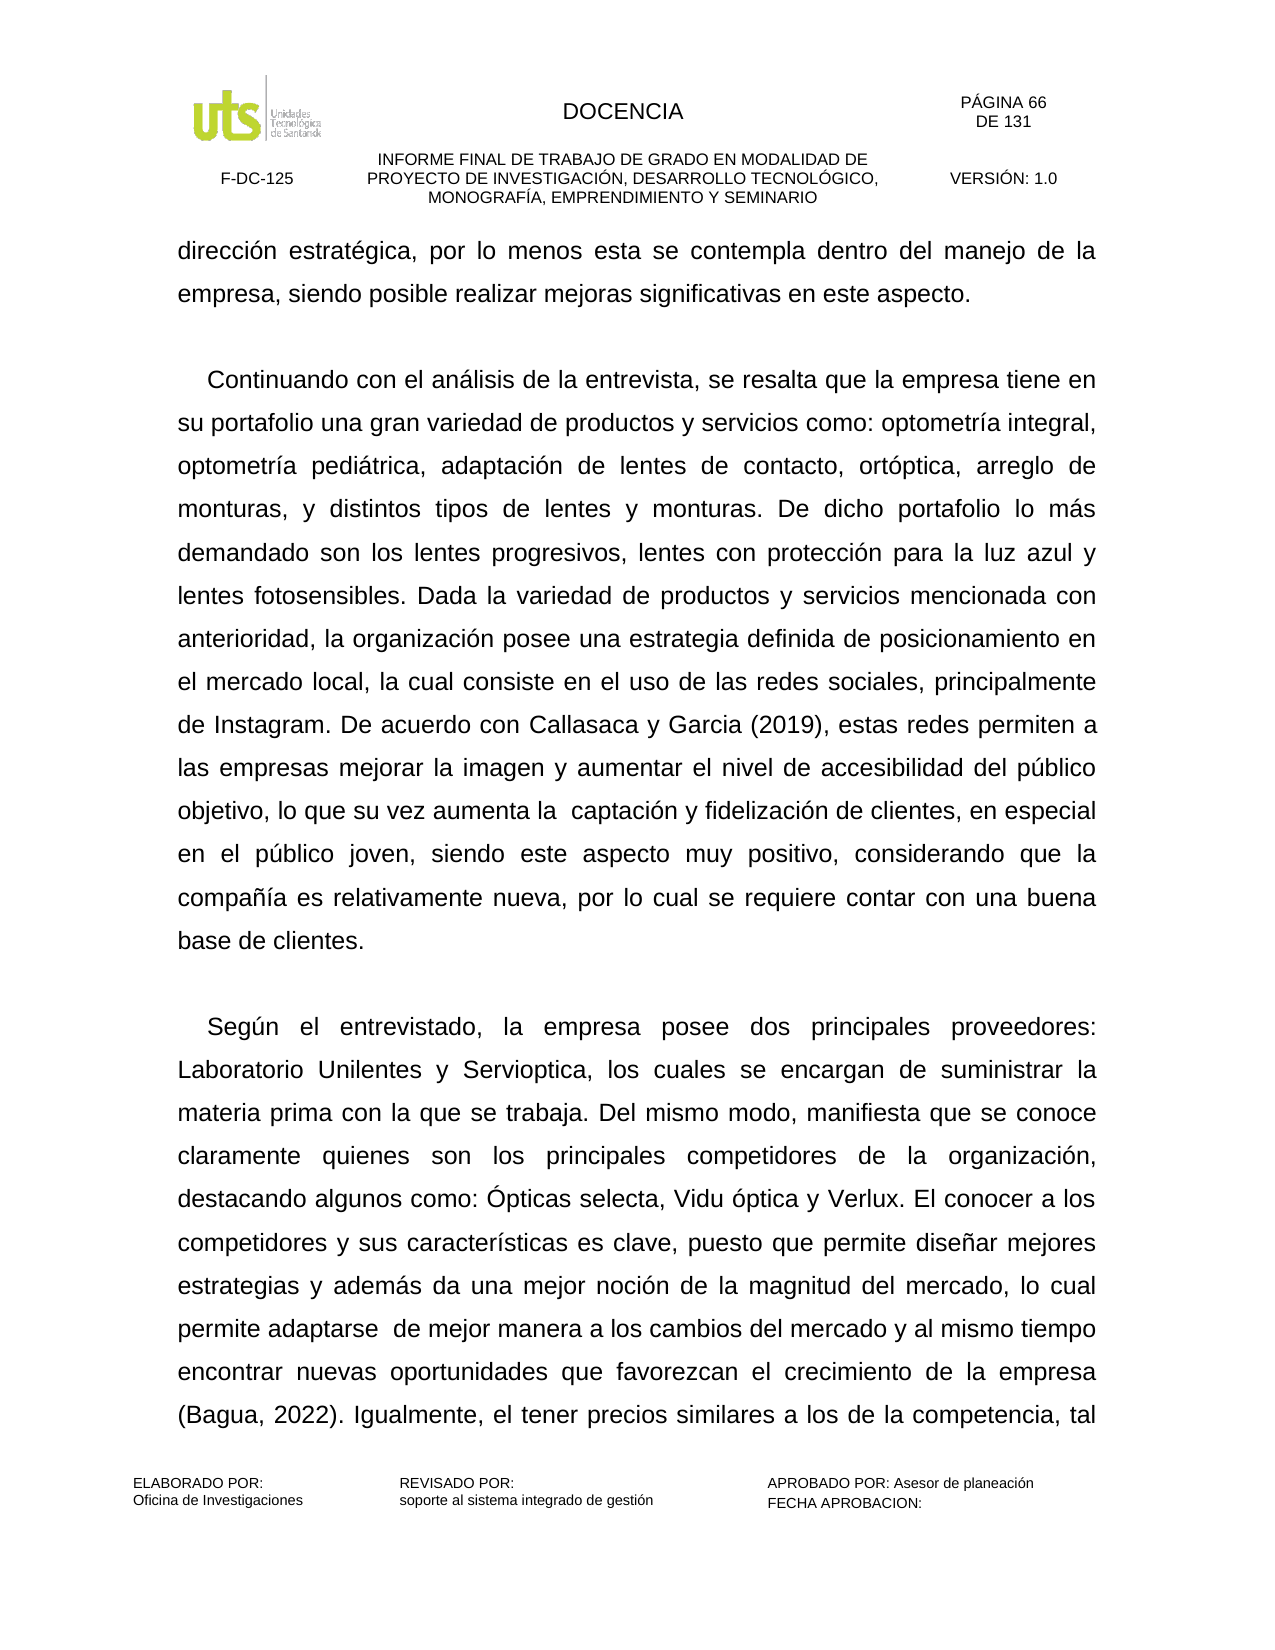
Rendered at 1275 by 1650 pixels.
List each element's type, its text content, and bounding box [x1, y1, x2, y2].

picture [192, 75, 321, 149]
text Continuando con el análisis de la entrevista, se resalta que la empresa tiene en su portafolio una gran variedad de productos y servicios como: optometría integral, optometría pediátrica, adaptación de lentes de contacto, ortóptica, arreglo de monturas, y distintos tipos de lentes y monturas. De dicho portafolio lo más demandado son los lentes progresivos, lentes con protección para la luz azul y lentes fotosensibles. Dada la variedad de productos y servicios mencionada con anterioridad, la organización posee una estrategia definida de posicionamiento en el mercado local, la cual consiste en el uso de las redes sociales, principalmente de Instagram. De acuerdo con Callasaca y Garcia (2019), estas redes permiten a las empresas mejorar la imagen y aumentar el nivel de accesibilidad del público objetivo, lo que su vez aumenta la captación y fidelización de clientes, en especial en el público joven, siendo este aspecto muy positivo, considerando que la compañía es relativamente nueva, por lo cual se requiere contar con una buena base de clientes. [177, 365, 1098, 954]
